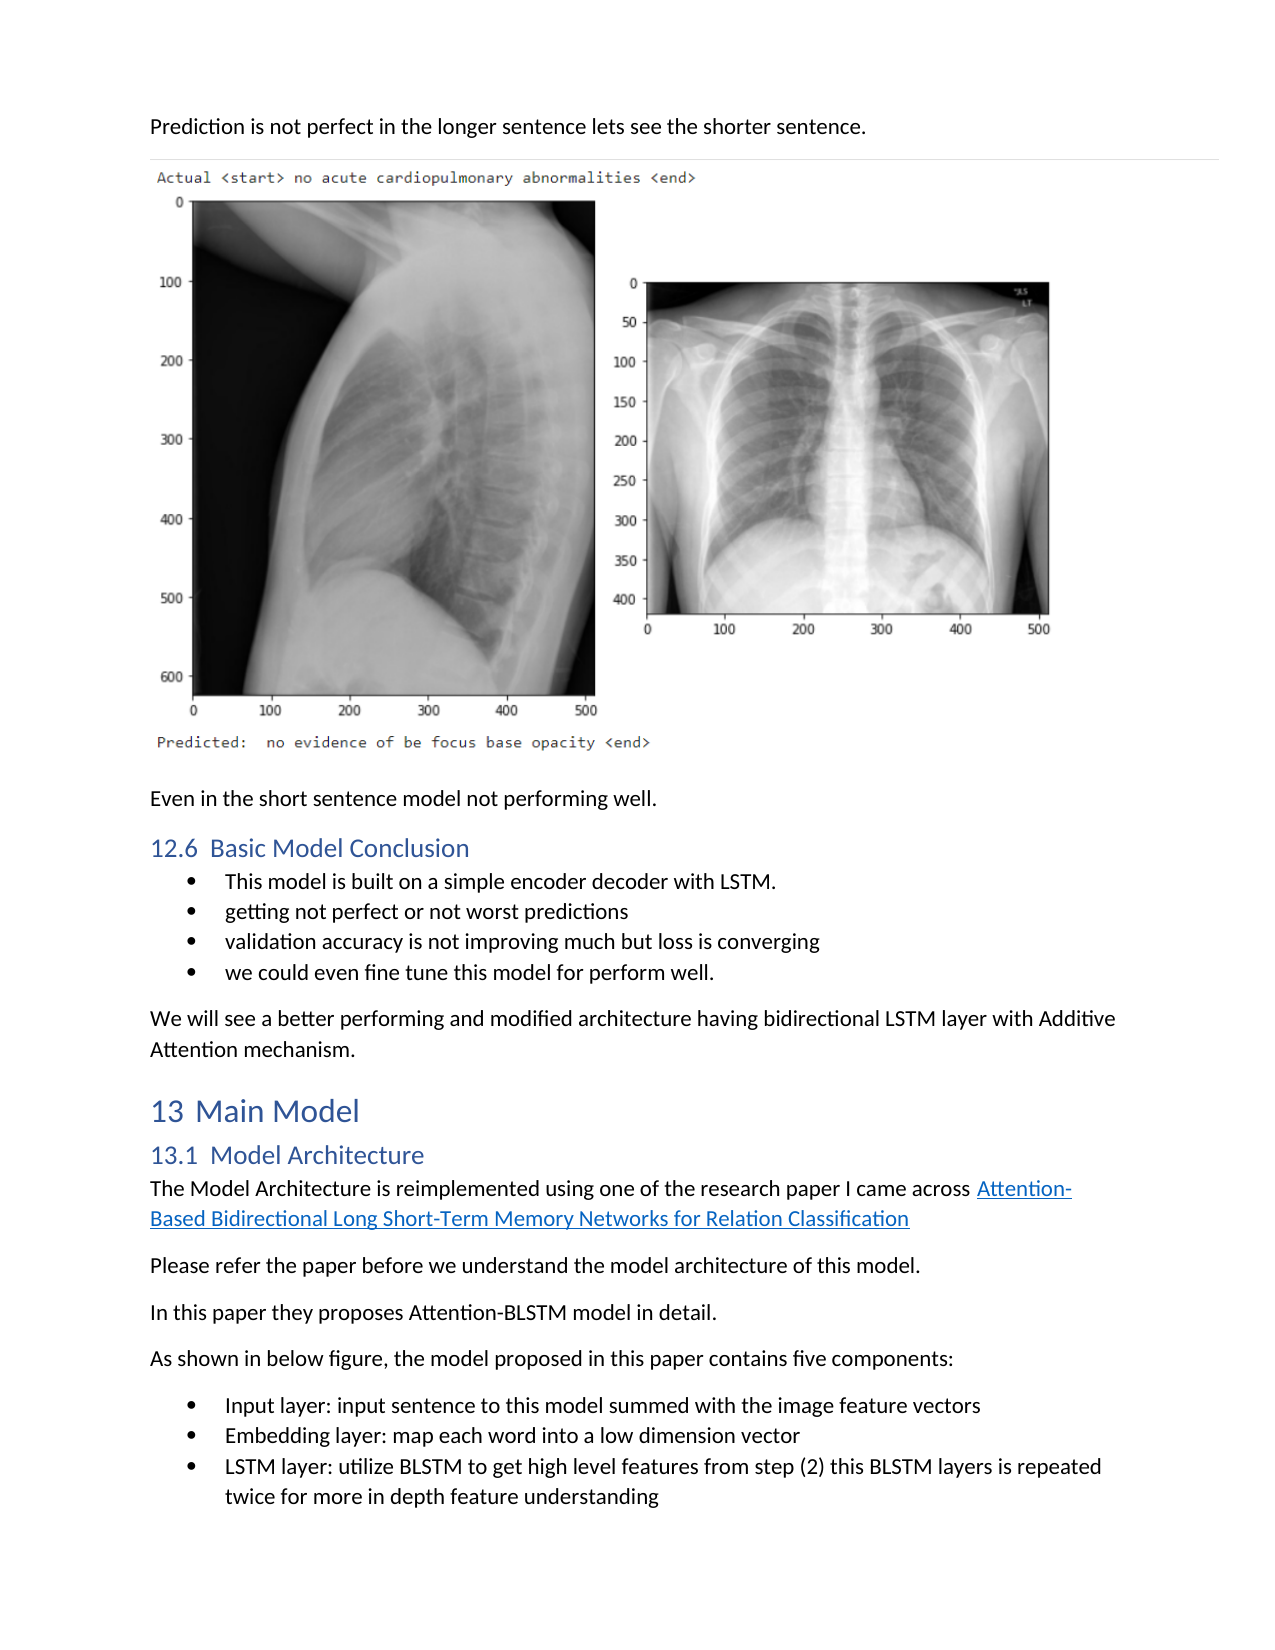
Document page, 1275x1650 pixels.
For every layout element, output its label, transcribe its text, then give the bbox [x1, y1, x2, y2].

list Input layer: input sentence to this model summed with the image feature vectors [187, 1391, 1125, 1419]
list validation accuracy is not improving much but loss is converging [187, 927, 1125, 955]
list we could even fine tune this model for perform well. [187, 958, 1125, 986]
list Embedding layer: map each word into a low dimension vector [187, 1422, 1125, 1449]
text Even in the short sentence model not performing well. [150, 784, 1125, 812]
picture [150, 159, 1219, 766]
text The Model Architecture is reimplemented using one of the research paper I came across Attention-Based Bidirectional Long Short-Term Memory Networks for Relation Classification [150, 1174, 1125, 1232]
list LSTM layer: utilize BLSTM to get high level features from step (2) this BLSTM layers is repeated twice for more in depth feature understanding [187, 1452, 1125, 1510]
subtitle Model Architecture [150, 1138, 1125, 1171]
list This model is built on a simple encoder decoder with LSTM. [187, 867, 1125, 895]
text Please refer the paper before we understand the model architecture of this model. [150, 1251, 1125, 1279]
subtitle Main Model [150, 1090, 1125, 1131]
subtitle Basic Model Conclusion [150, 831, 1125, 864]
text In this paper they proposes Attention-BLSTM model in detail. [150, 1298, 1125, 1326]
text As shown in below figure, the model proposed in this paper contains five components: [150, 1344, 1125, 1372]
text We will see a better performing and modified architecture having bidirectional LSTM layer with Additive Attention mechanism. [150, 1004, 1125, 1063]
text Prediction is not perfect in the longer sentence lets see the shorter sentence. [150, 112, 1125, 141]
list getting not perfect or not worst predictions [187, 897, 1125, 925]
